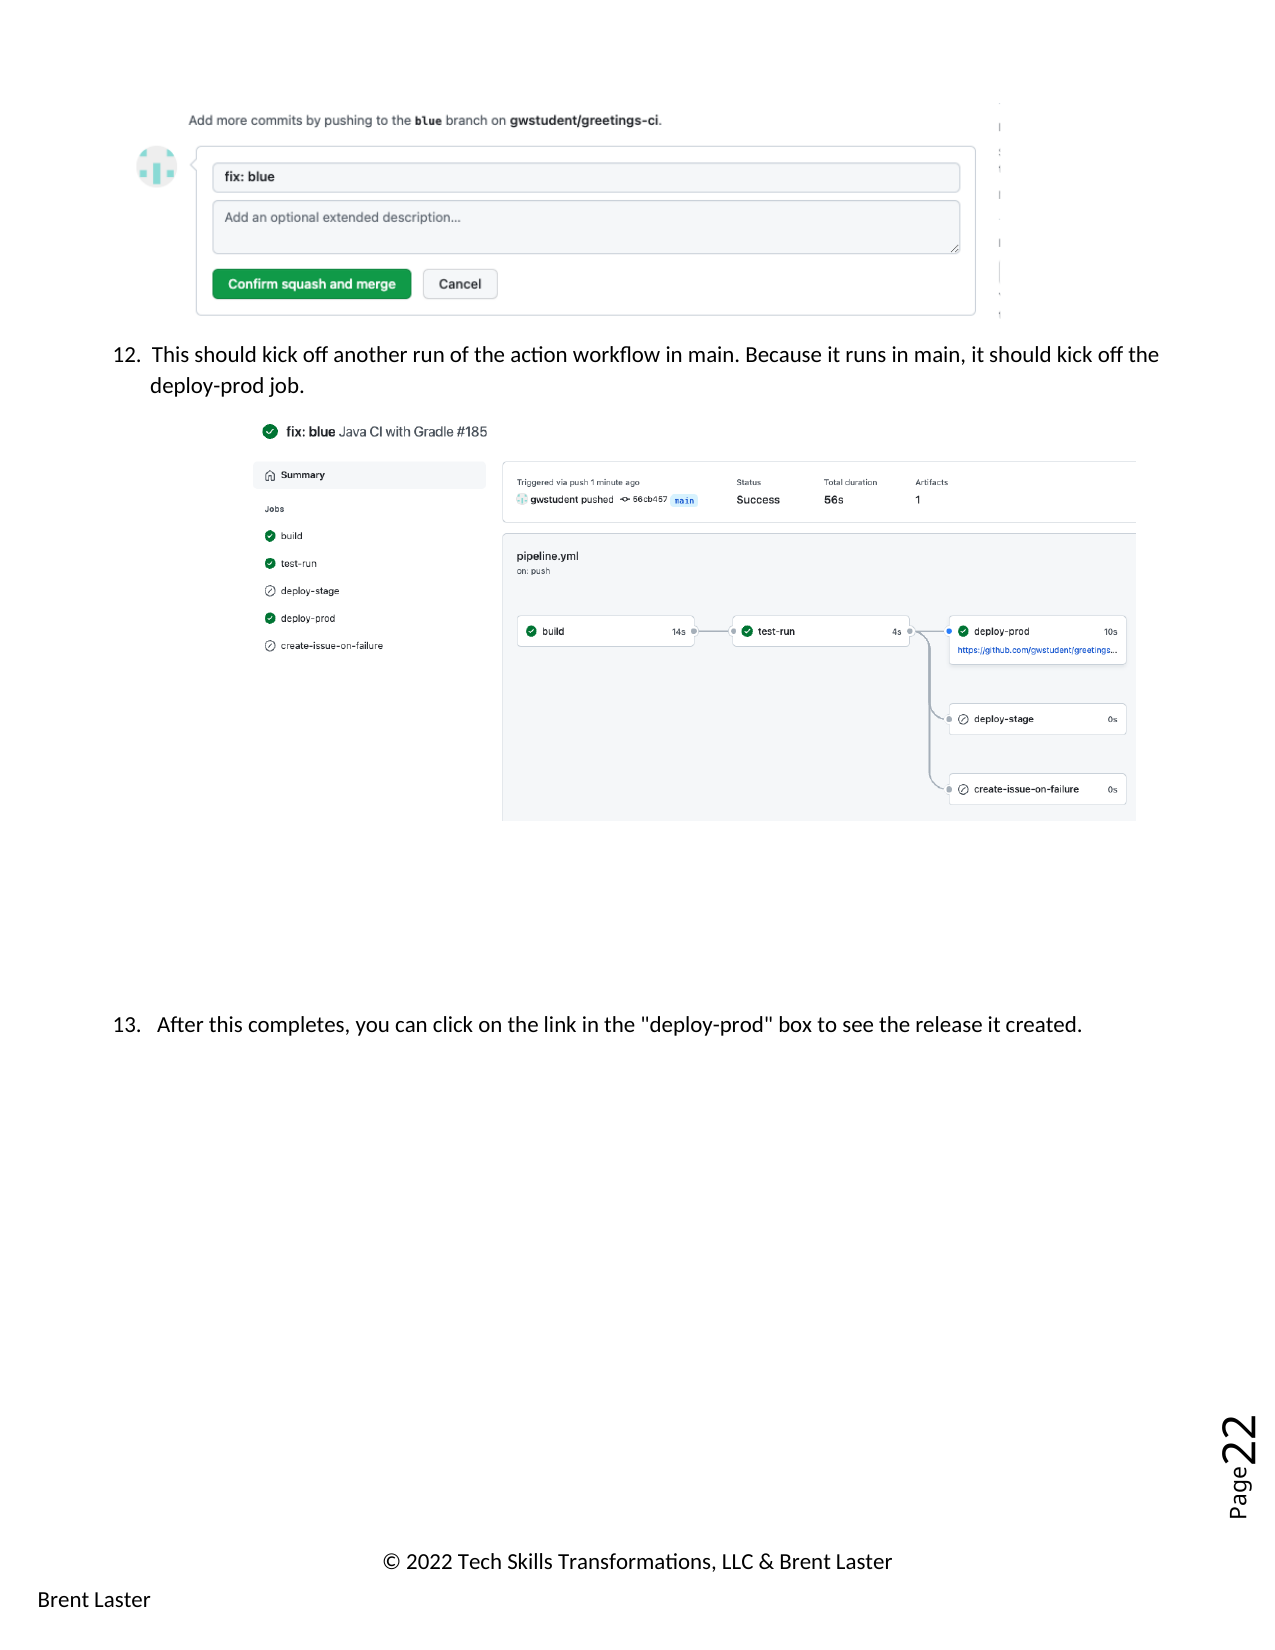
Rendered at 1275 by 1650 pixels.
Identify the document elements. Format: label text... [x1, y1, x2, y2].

picture [75, 103, 1001, 322]
picture [253, 417, 1136, 821]
list 13. After this completes, you can click on the link in the "deploy-prod" box to see the release it created. [112, 1010, 1200, 1038]
text 12. This should kick off another run of the action workflow in main. Because it runs in main, it should kick off the deploy-prod job. [112, 341, 1200, 399]
